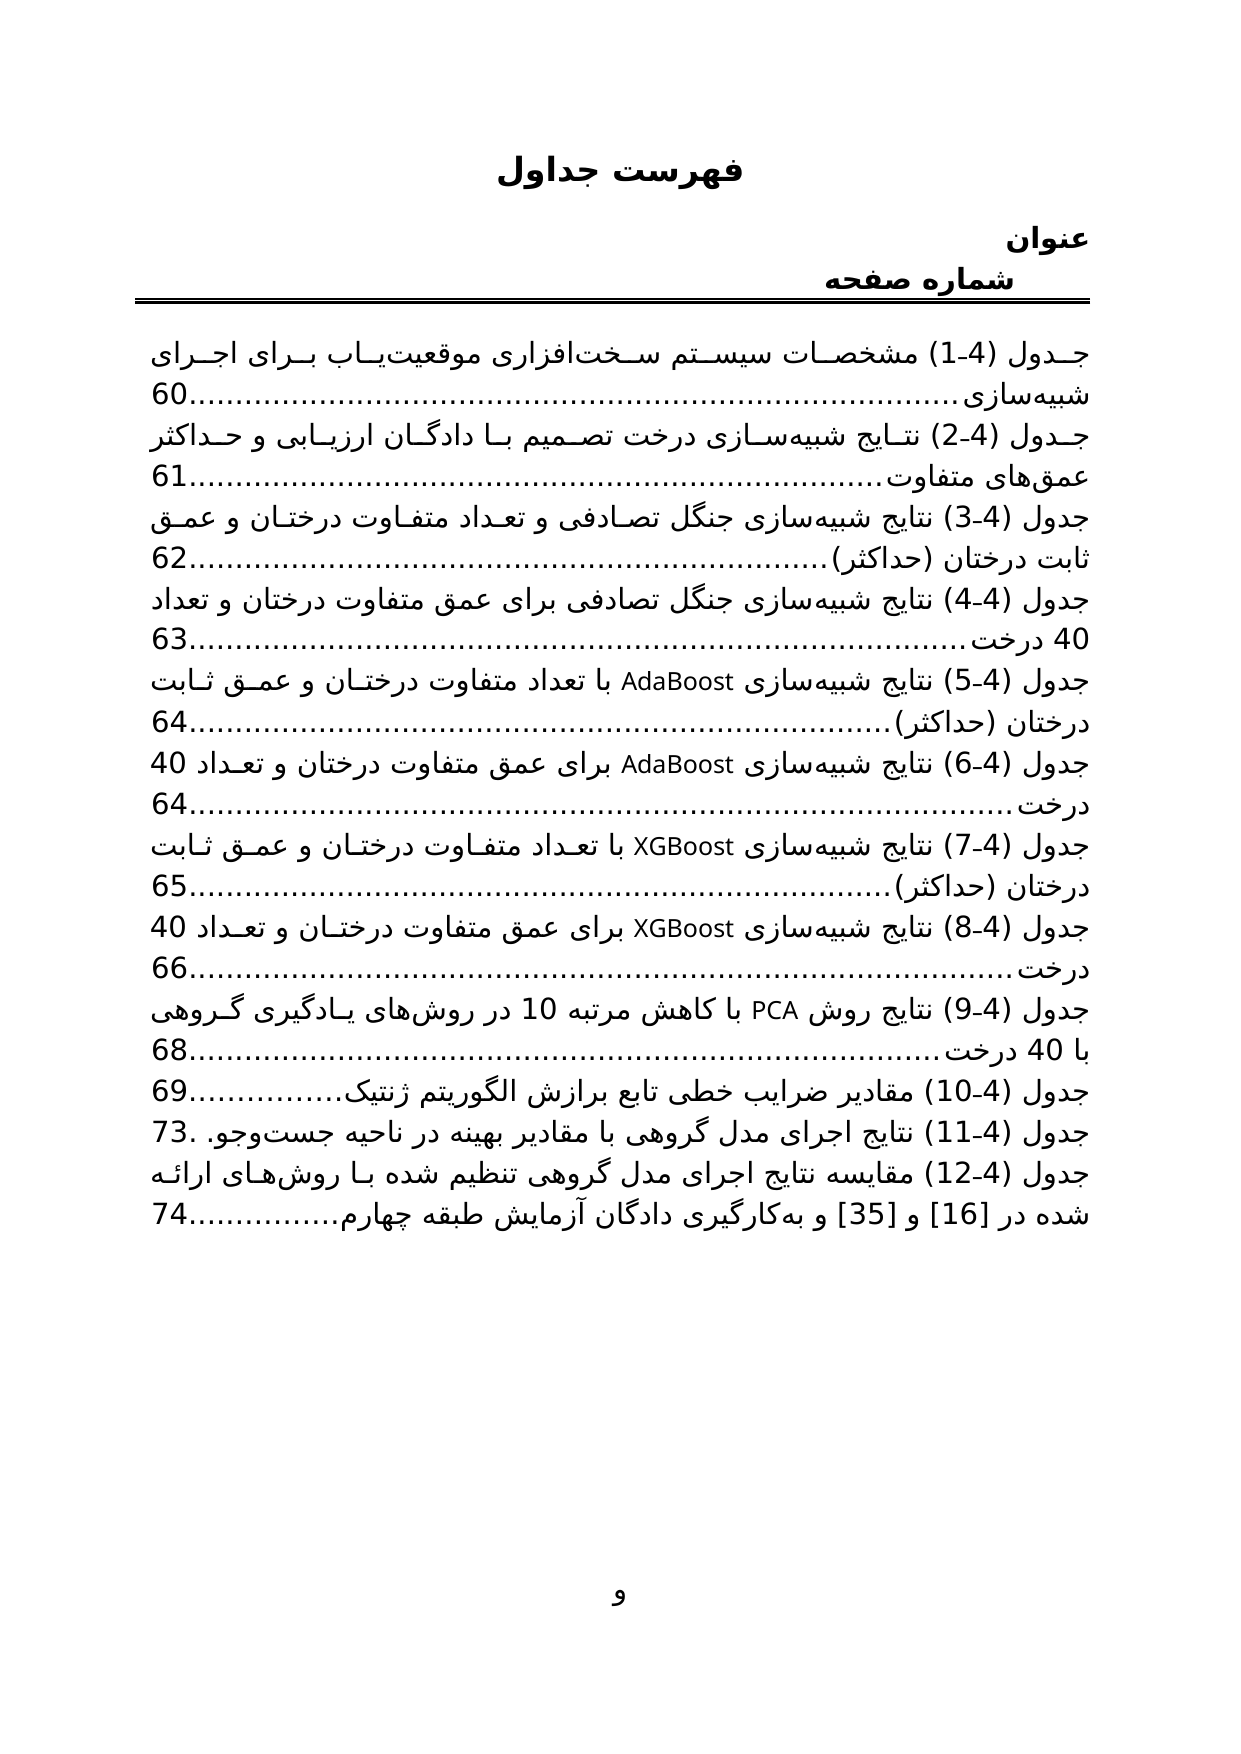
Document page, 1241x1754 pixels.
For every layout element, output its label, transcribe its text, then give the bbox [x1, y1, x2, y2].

text جدول (4˗12) مقایسه نتایج اجرای مدل گروهی تنظیم شده با روش‌های ارائه شده در [16] و [35] و به‌کارگیری دادگان آزمایش طبقه چهارم 74 [150, 1156, 1090, 1231]
text عنوان شماره صفحه [135, 222, 1090, 298]
text فهرست جداول [150, 150, 1090, 189]
text جدول (4˗6) نتایج شبیه‌سازی AdaBoost برای عمق متفاوت درختان و تعداد 40 درخت 64 [150, 746, 1090, 821]
text جدول (4˗4) نتایج شبیه‌سازی جنگل تصادفی برای عمق متفاوت درختان و تعداد 40 درخت 63 [150, 582, 1090, 657]
text جدول (4˗3) نتایج شبیه‌سازی جنگل تصادفی و تعداد متفاوت درختان و عمق ثابت درختان (حداکثر) 62 [150, 500, 1090, 575]
text جدول (4˗7) نتایج شبیه‌سازی XGBoost با تعداد متفاوت درختان و عمق ثابت درختان (حداکثر) 65 [150, 828, 1090, 903]
text جدول (4˗11) نتایج اجرای مدل گروهی با مقادیر بهینه در ناحیه جست‌وجو 73 [150, 1115, 1090, 1150]
text جدول (4˗8) نتایج شبیه‌سازی XGBoost برای عمق متفاوت درختان و تعداد 40 درخت 66 [150, 910, 1090, 985]
text جدول (4˗10) مقادیر ضرایب خطی تابع برازش الگوریتم ژنتیک 69 [150, 1074, 1090, 1109]
text جدول (4˗5) نتایج شبیه‌سازی AdaBoost با تعداد متفاوت درختان و عمق ثابت درختان (حداکثر) 64 [150, 663, 1090, 739]
text جدول (4˗9) نتایج روش PCA با کاهش مرتبه 10 در روش‌های یادگیری گروهی با 40 درخت 68 [150, 992, 1090, 1068]
text جدول (4˗2) نتایج شبیه‌سازی درخت تصمیم با دادگان ارزیابی و حداکثر عمق‌های متفاوت 61 [150, 418, 1090, 493]
text جدول (4˗1) مشخصات سیستم سخت‌افزاری موقعیت‌یاب برای اجرای شبیه‌سازی 60 [150, 336, 1090, 411]
